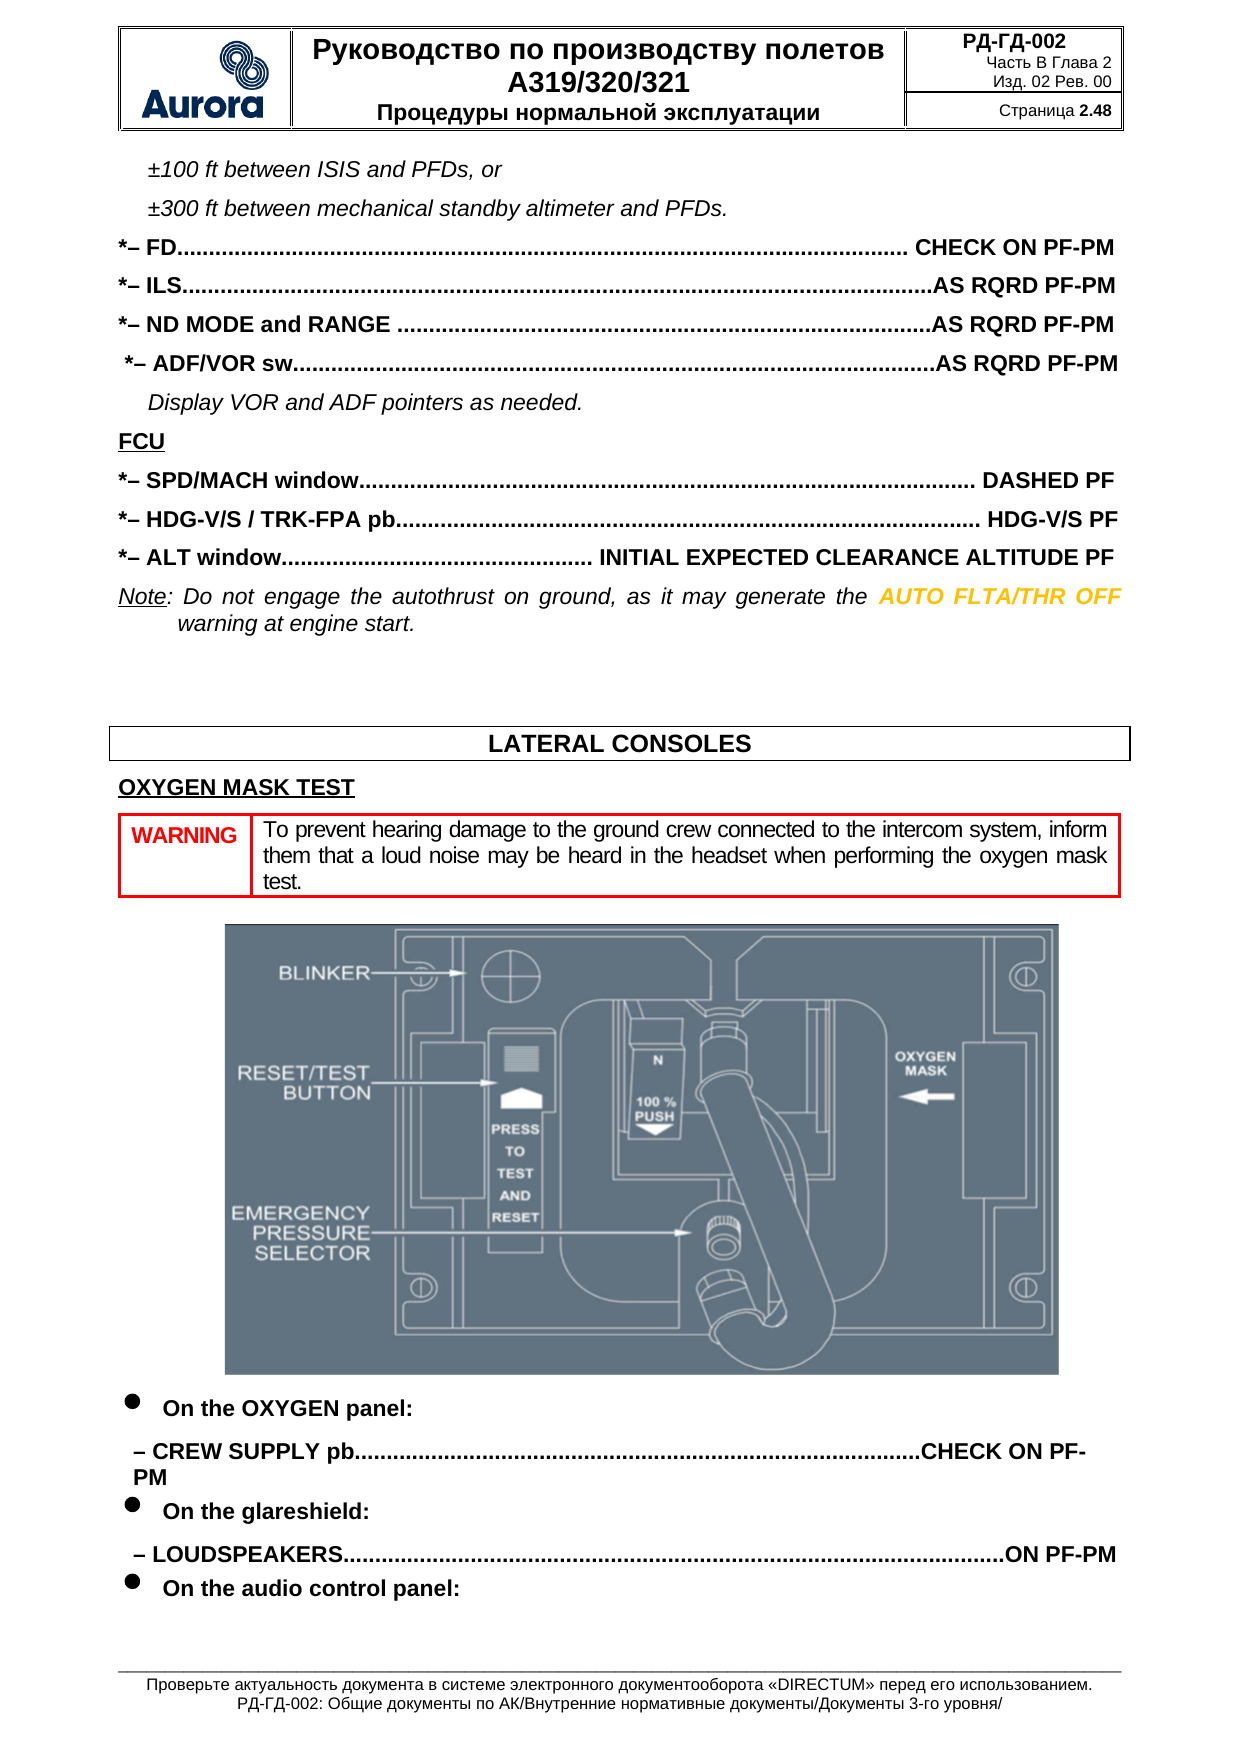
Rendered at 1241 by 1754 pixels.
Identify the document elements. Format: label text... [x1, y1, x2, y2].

text – LOUDSPEAKERS........................................................................................................ON PF-PM [133, 1541, 1121, 1567]
text *– FD................................................................................................................... CHECK ON PF-PM [118, 233, 1121, 260]
text *– ILS......................................................................................................................AS RQRD PF-PM [118, 272, 1121, 299]
text *– ADF/VOR sw.....................................................................................................AS RQRD PF-PM [118, 350, 1121, 376]
text FCU [118, 428, 1121, 454]
list On the OXYGEN panel: [125, 1387, 1121, 1425]
picture [224, 924, 1059, 1375]
text Note: Do not engage the autothrust on ground, as it may generate the AUTO FLTA/THR OFF warning at engine start. [118, 583, 1121, 636]
text ±100 ft between ISIS and PFDs, or [148, 156, 1121, 182]
list On the glareshield: [125, 1490, 1121, 1528]
text – CREW SUPPLY pb.........................................................................................CHECK ON PF-PM [133, 1438, 1121, 1490]
text OXYGEN MASK TEST [118, 774, 1121, 800]
text ±300 ft between mechanical standby altimeter and PFDs. [148, 195, 1121, 221]
subtitle LATERAL CONSOLES [110, 727, 1129, 760]
text *– ND MODE and RANGE ....................................................................................AS RQRD PF-PM [118, 311, 1121, 338]
text Display VOR and ADF pointers as needed. [148, 389, 1121, 415]
text *– ALT window................................................. INITIAL EXPECTED CLEARANCE ALTITUDE PF [118, 544, 1121, 571]
text *– HDG-V/S / TRK-FPA pb............................................................................................ HDG-V/S PF [118, 506, 1121, 532]
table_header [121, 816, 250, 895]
text *– SPD/MACH window................................................................................................. DASHED PF [118, 467, 1121, 493]
picture [141, 39, 270, 118]
list On the audio control panel: [125, 1567, 1121, 1605]
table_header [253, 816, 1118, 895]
